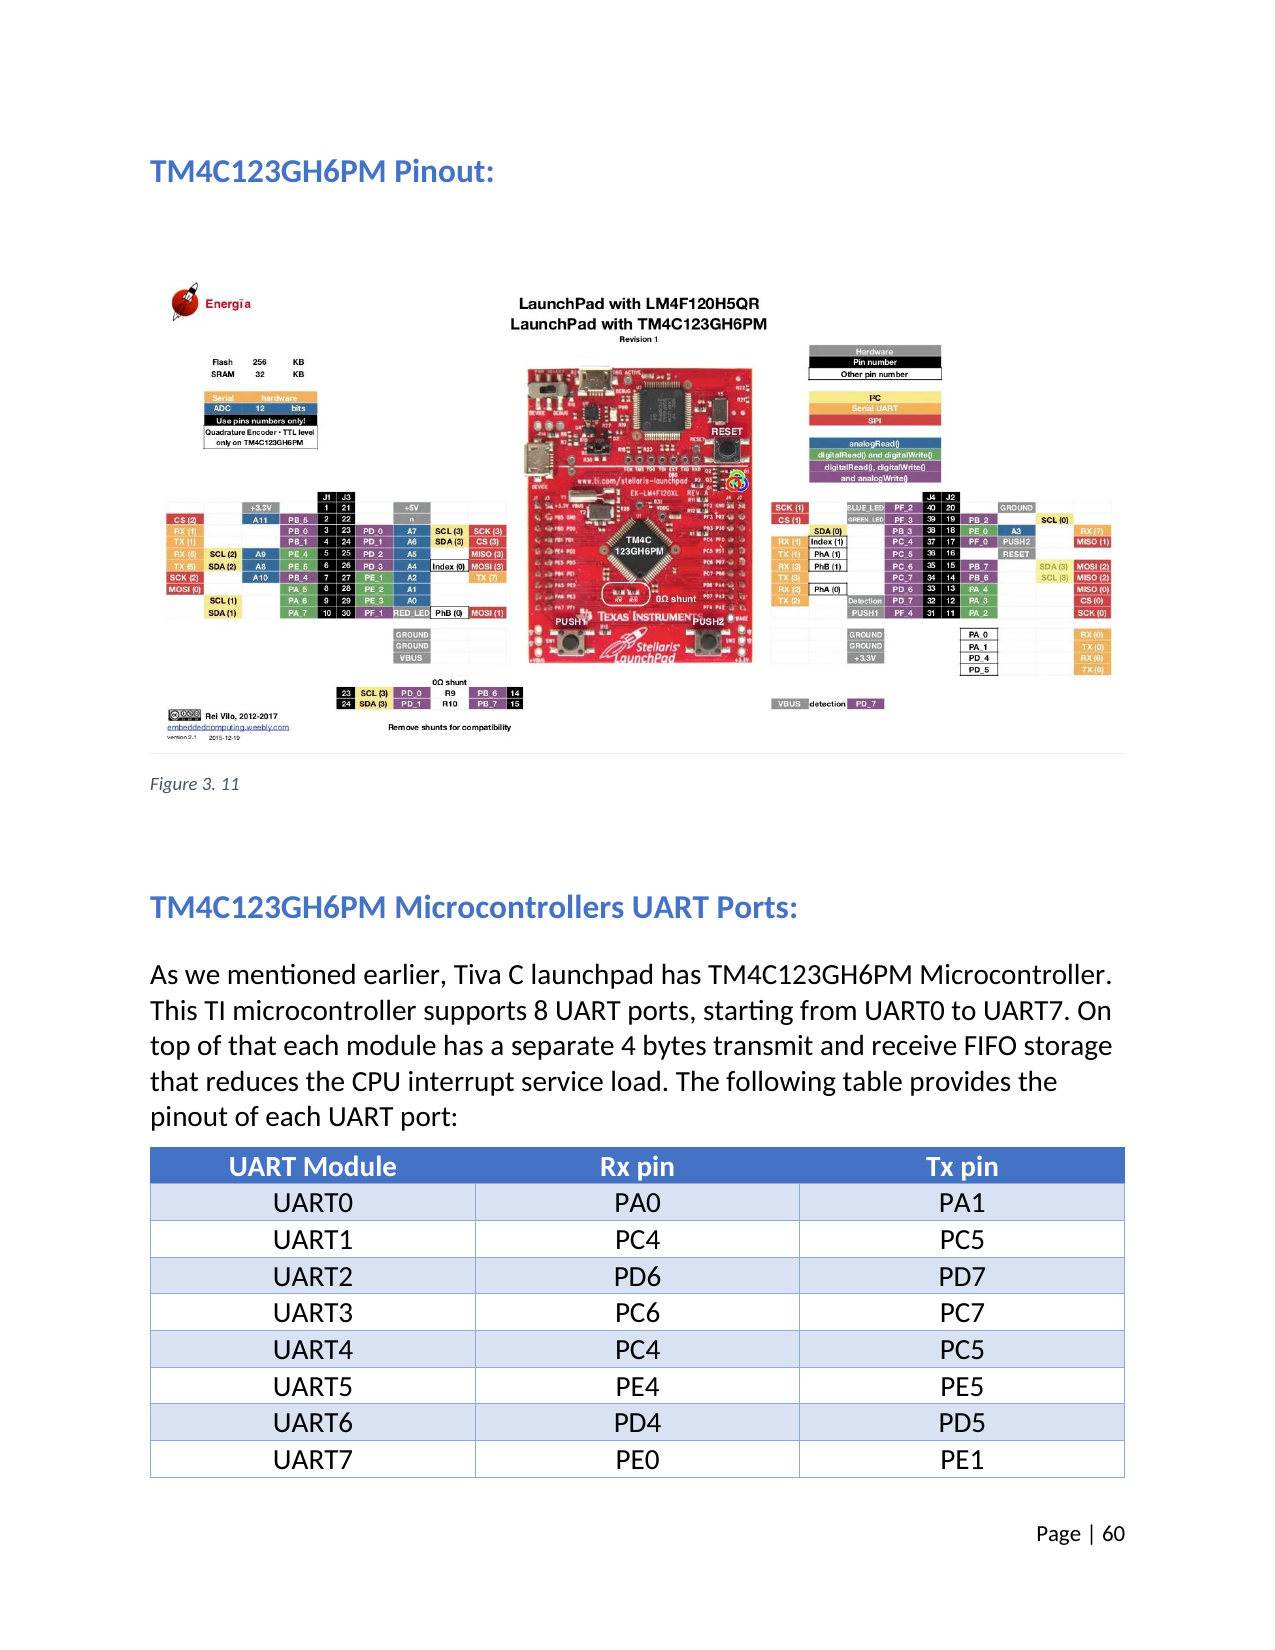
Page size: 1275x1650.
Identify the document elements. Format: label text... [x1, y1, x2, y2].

table_cell PE1 [800, 1441, 1124, 1477]
text TM4C123GH6PM Pinout: [150, 150, 1125, 191]
table_cell PC4 [476, 1221, 799, 1257]
table_cell UART0 [151, 1184, 475, 1220]
table_cell PD6 [476, 1258, 799, 1293]
table_cell PC7 [800, 1294, 1124, 1330]
table_cell PC5 [800, 1331, 1124, 1367]
subtitle TM4C123GH6PM Microcontrollers UART Ports: [150, 886, 1125, 927]
table_cell UART1 [151, 1221, 475, 1257]
picture [150, 271, 1125, 754]
table_cell UART6 [151, 1404, 475, 1440]
table_cell UART7 [151, 1441, 475, 1477]
table_cell PA0 [476, 1184, 799, 1220]
table_header Rx pin [476, 1148, 799, 1183]
table_cell PD5 [800, 1404, 1124, 1440]
table_cell PC4 [476, 1331, 799, 1367]
table_cell PD4 [476, 1404, 799, 1440]
table_cell PC5 [800, 1221, 1124, 1257]
table_cell PA1 [800, 1184, 1124, 1220]
table_header Tx pin [800, 1148, 1124, 1183]
table_cell PE0 [476, 1441, 799, 1477]
table_cell PC6 [476, 1294, 799, 1330]
table_cell PE4 [476, 1368, 799, 1403]
table_header UART Module [151, 1148, 475, 1183]
table_cell UART5 [151, 1368, 475, 1403]
table_cell UART2 [151, 1258, 475, 1293]
table_cell PD7 [800, 1258, 1124, 1293]
table_cell UART4 [151, 1331, 475, 1367]
table_cell UART3 [151, 1294, 475, 1330]
table_cell PE5 [800, 1368, 1124, 1403]
text As we mentioned earlier, Tiva C launchpad has TM4C123GH6PM Microcontroller. This TI microcontroller supports 8 UART ports, starting from UART0 to UART7. On top of that each module has a separate 4 bytes transmit and receive FIFO storage that reduces the CPU interrupt service load. The following table provides the pinout of each UART port: [150, 956, 1125, 1134]
